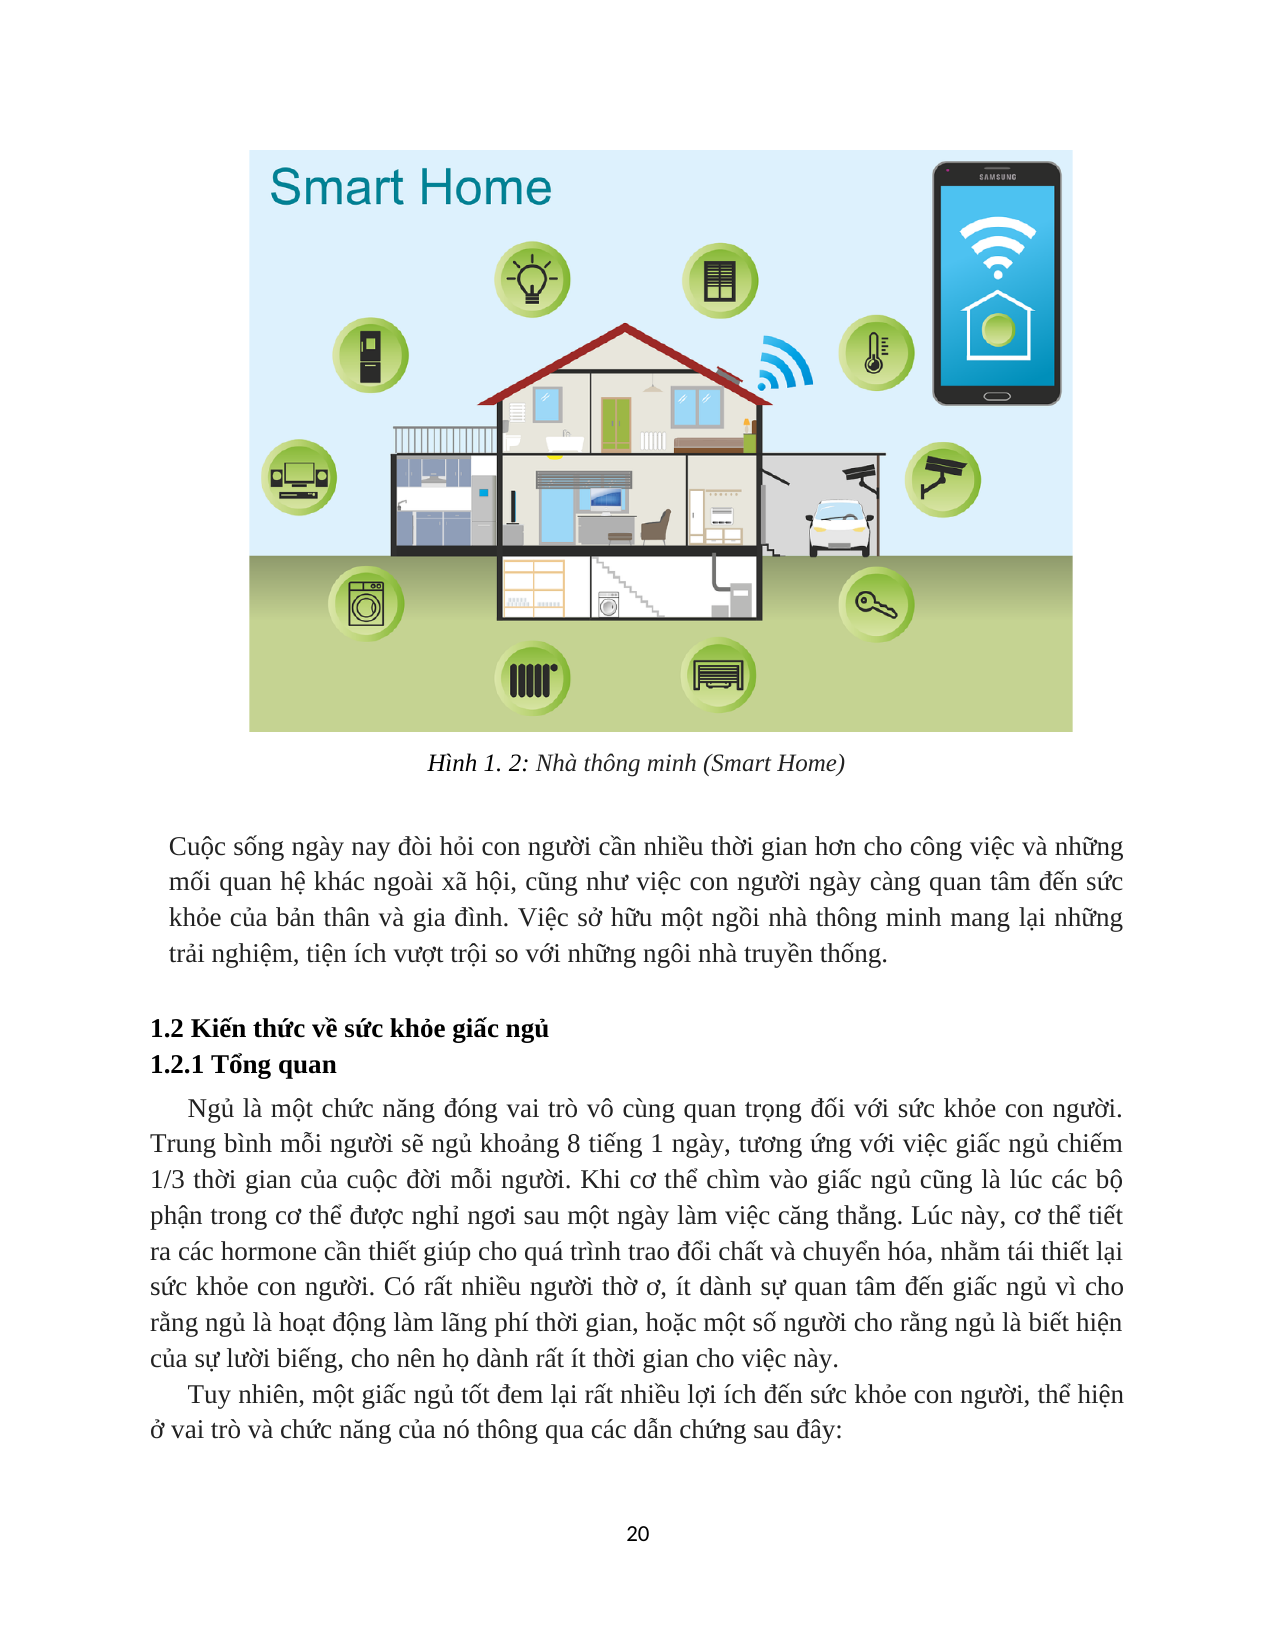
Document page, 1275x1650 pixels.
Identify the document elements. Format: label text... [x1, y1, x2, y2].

subtitle 1.2.1 Tổng quan [150, 1048, 1125, 1079]
text Tuy nhiên, một giấc ngủ tốt đem lại rất nhiều lợi ích đến sức khỏe con người, thể hiện ở vai trò và chức năng của nó thông qua các dẫn chứng sau đây: [150, 1378, 1125, 1444]
text Cuộc sống ngày nay đòi hỏi con người cần nhiều thời gian hơn cho công việc và những mối quan hệ khác ngoài xã hội, cũng như việc con người ngày càng quan tâm đến sức khỏe của bản thân và gia đình. Việc sở hữu một ngồi nhà thông minh mang lại những trải nghiệm, tiện ích vượt trội so với những ngôi nhà truyền thống. [169, 830, 1125, 968]
picture [249, 150, 1073, 732]
subtitle 1.2 Kiến thức về sức khỏe giấc ngủ [150, 1012, 1125, 1044]
text Hình 1. : Nhà thông minh (Smart Home) [150, 748, 1125, 777]
text Ngủ là một chức năng đóng vai trò vô cùng quan trọng đối với sức khỏe con người. Trung bình mỗi người sẽ ngủ khoảng 8 tiếng 1 ngày, tương ứng với việc giấc ngủ chiếm 1/3 thời gian của cuộc đời mỗi người. Khi cơ thể chìm vào giấc ngủ cũng là lúc các bộ phận trong cơ thể được nghỉ ngơi sau một ngày làm việc căng thẳng. Lúc này, cơ thể tiết ra các hormone cần thiết giúp cho quá trình trao đổi chất và chuyển hóa, nhằm tái thiết lại sức khỏe con người. Có rất nhiều người thờ ơ, ít dành sự quan tâm đến giấc ngủ vì cho rằng ngủ là hoạt động làm lãng phí thời gian, hoặc một số người cho rằng ngủ là biết hiện của sự lười biếng, cho nên họ dành rất ít thời gian cho việc này. [150, 1092, 1125, 1373]
